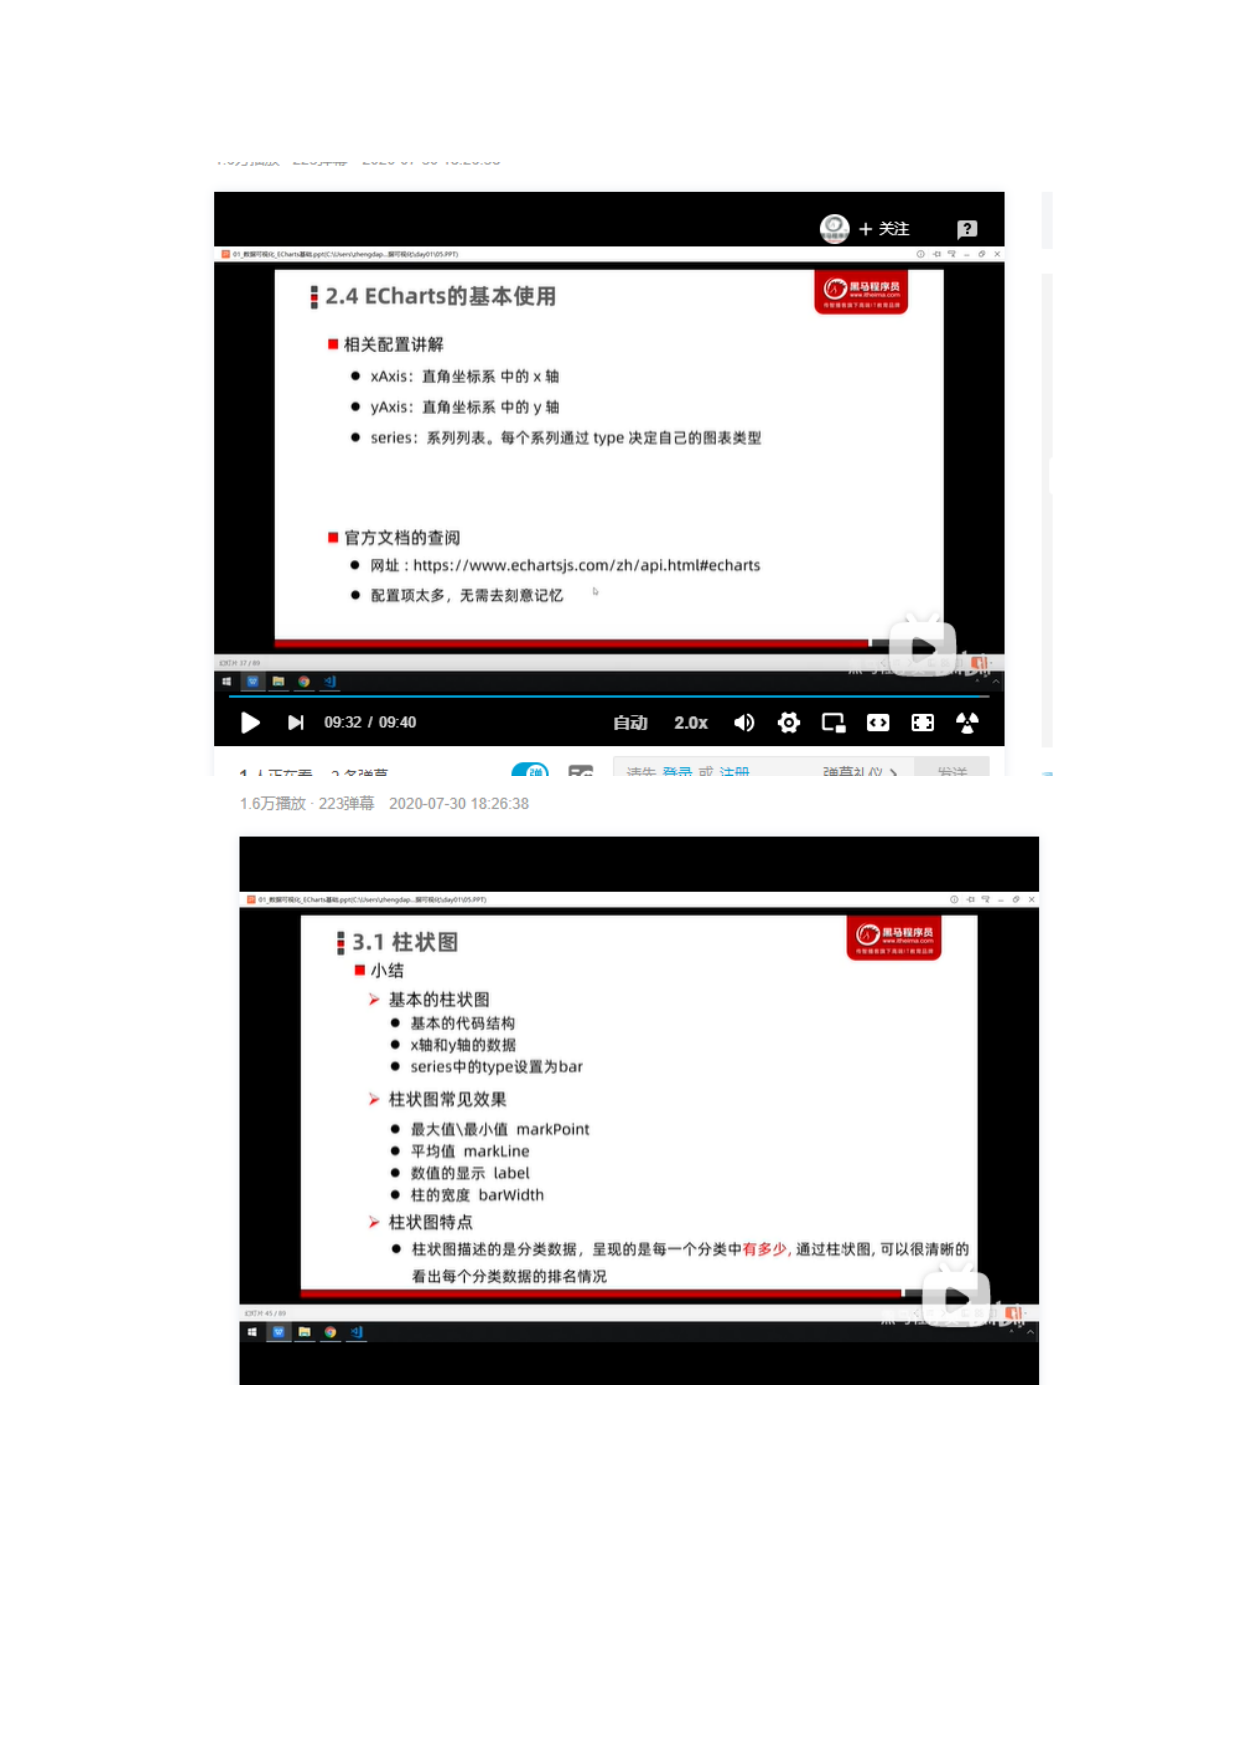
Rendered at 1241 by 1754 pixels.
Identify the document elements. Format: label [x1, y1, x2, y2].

picture [187, 779, 1053, 1385]
picture [187, 162, 1053, 776]
